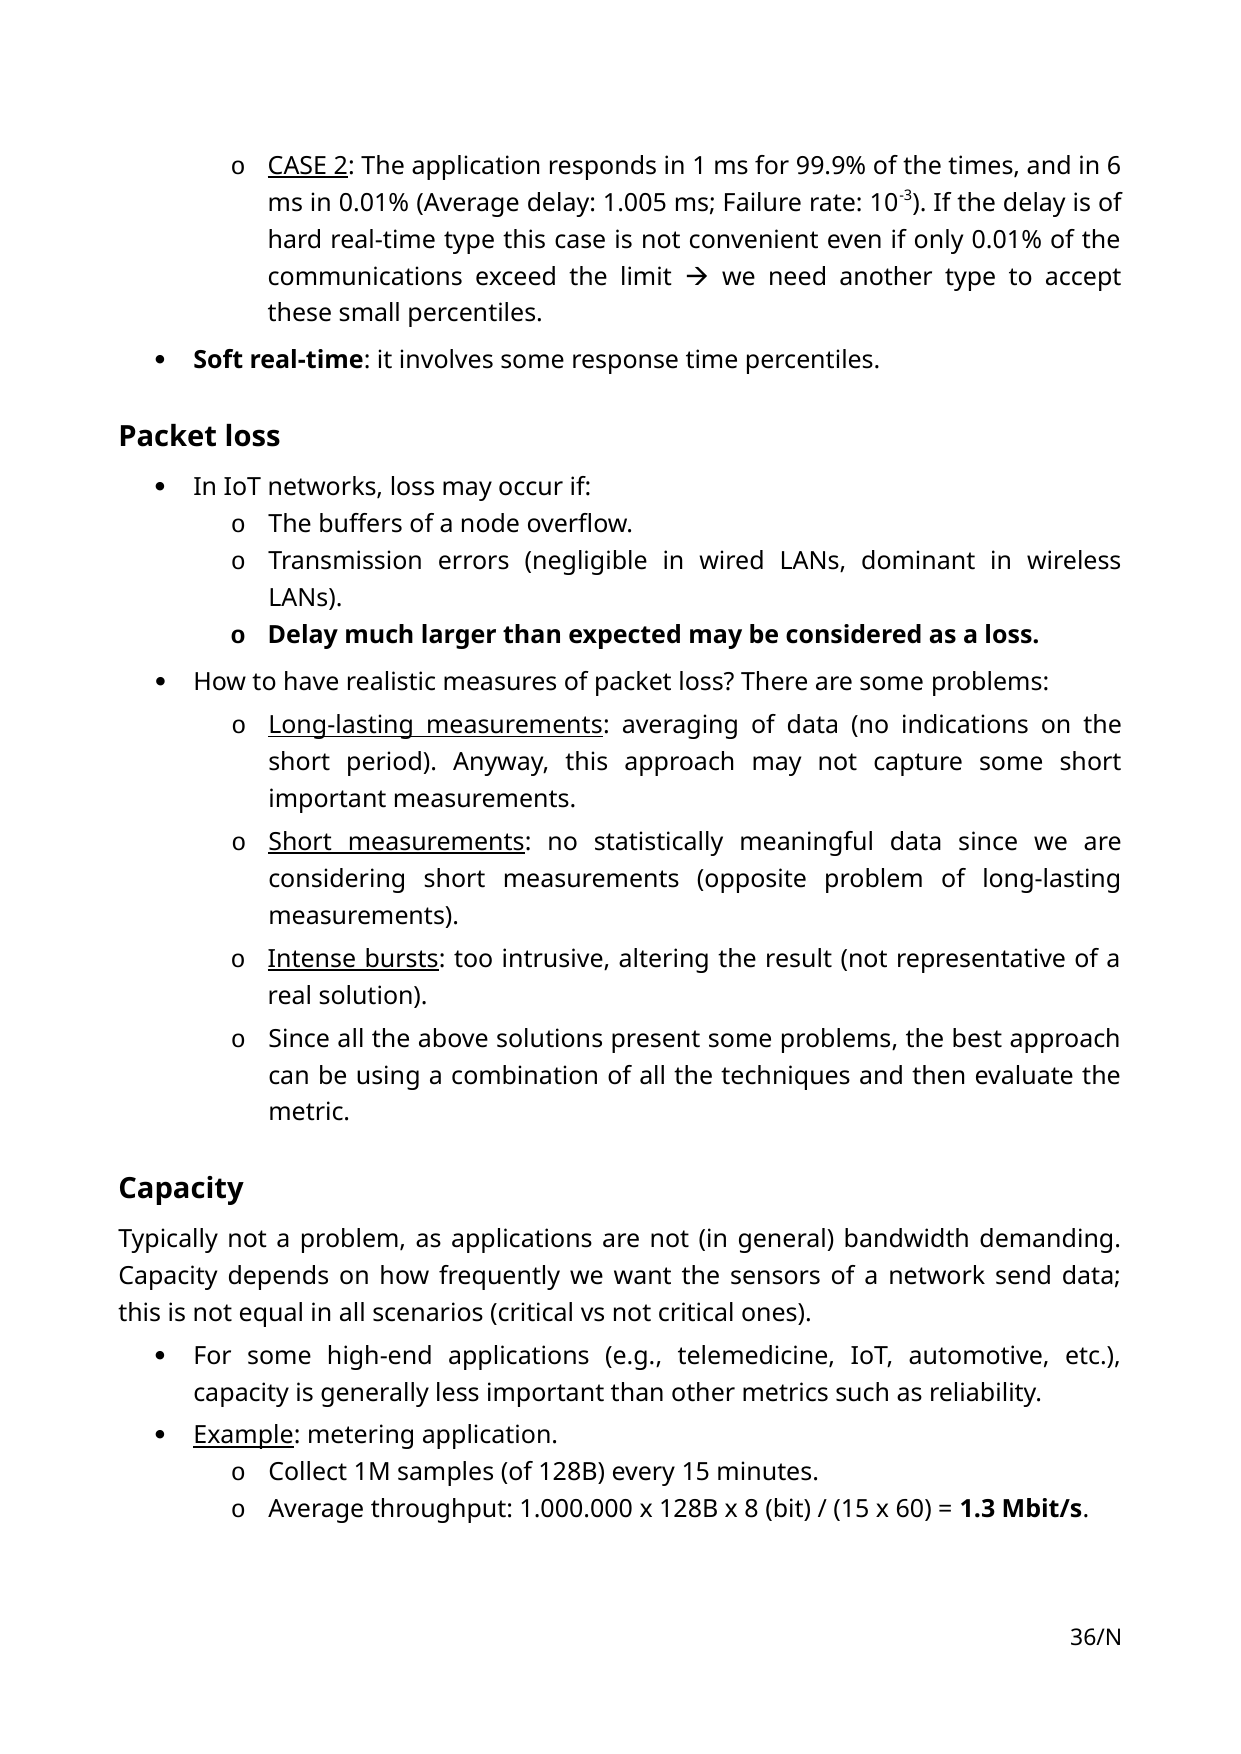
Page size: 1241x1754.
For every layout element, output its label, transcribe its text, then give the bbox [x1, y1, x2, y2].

list For some high-end applications (e.g., telemedicine, IoT, automotive, etc.), capacity is generally less important than other metrics such as reliability. [156, 1337, 1122, 1408]
list Intense bursts: too intrusive, altering the result (not representative of a real solution). [230, 940, 1122, 1011]
list Soft real-time: it involves some response time percentiles. [156, 342, 1122, 376]
list Since all the above solutions present some problems, the best approach can be using a combination of all the techniques and then evaluate the metric. [231, 1020, 1122, 1128]
list In IoT networks, loss may occur if: [156, 469, 1122, 503]
list The buffers of a node overflow. [231, 506, 1122, 540]
list Collect 1M samples (of 128B) every 15 minutes. [231, 1454, 1122, 1488]
list Short measurements: no statistically meaningful data since we are considering short measurements (opposite problem of long-lasting measurements). [231, 823, 1122, 931]
text Capacity [118, 1168, 1122, 1207]
list Long-lasting measurements: averaging of data (no indications on the short period). Anyway, this approach may not capture some short important measurements. [231, 707, 1122, 814]
list Average throughput: 1.000.000 x 128B x 8 (bit) / (15 x 60) = 1.3 Mbit/s. [231, 1491, 1122, 1525]
list Delay much larger than expected may be considered as a loss. [230, 616, 1122, 651]
list Example: metering application. [156, 1417, 1122, 1451]
list Transmission errors (negligible in wired LANs, dominant in wireless LANs). [231, 543, 1122, 614]
list How to have realistic measures of packet loss? There are some problems: [156, 664, 1122, 698]
text Typically not a problem, as applications are not (in general) bandwidth demanding. Capacity depends on how frequently we want the sensors of a network send data; this is not equal in all scenarios (critical vs not critical ones). [118, 1221, 1122, 1328]
text Packet loss [118, 416, 1122, 455]
list CASE 2: The application responds in 1 ms for 99.9% of the times, and in 6 ms in 0.01% (Average delay: 1.005 ms; Failure rate: 10-3). If the delay is of hard real-time type this case is not convenient even if only 0.01% of the communications exceed the limit we need another type to accept these small percentiles. [230, 148, 1122, 329]
